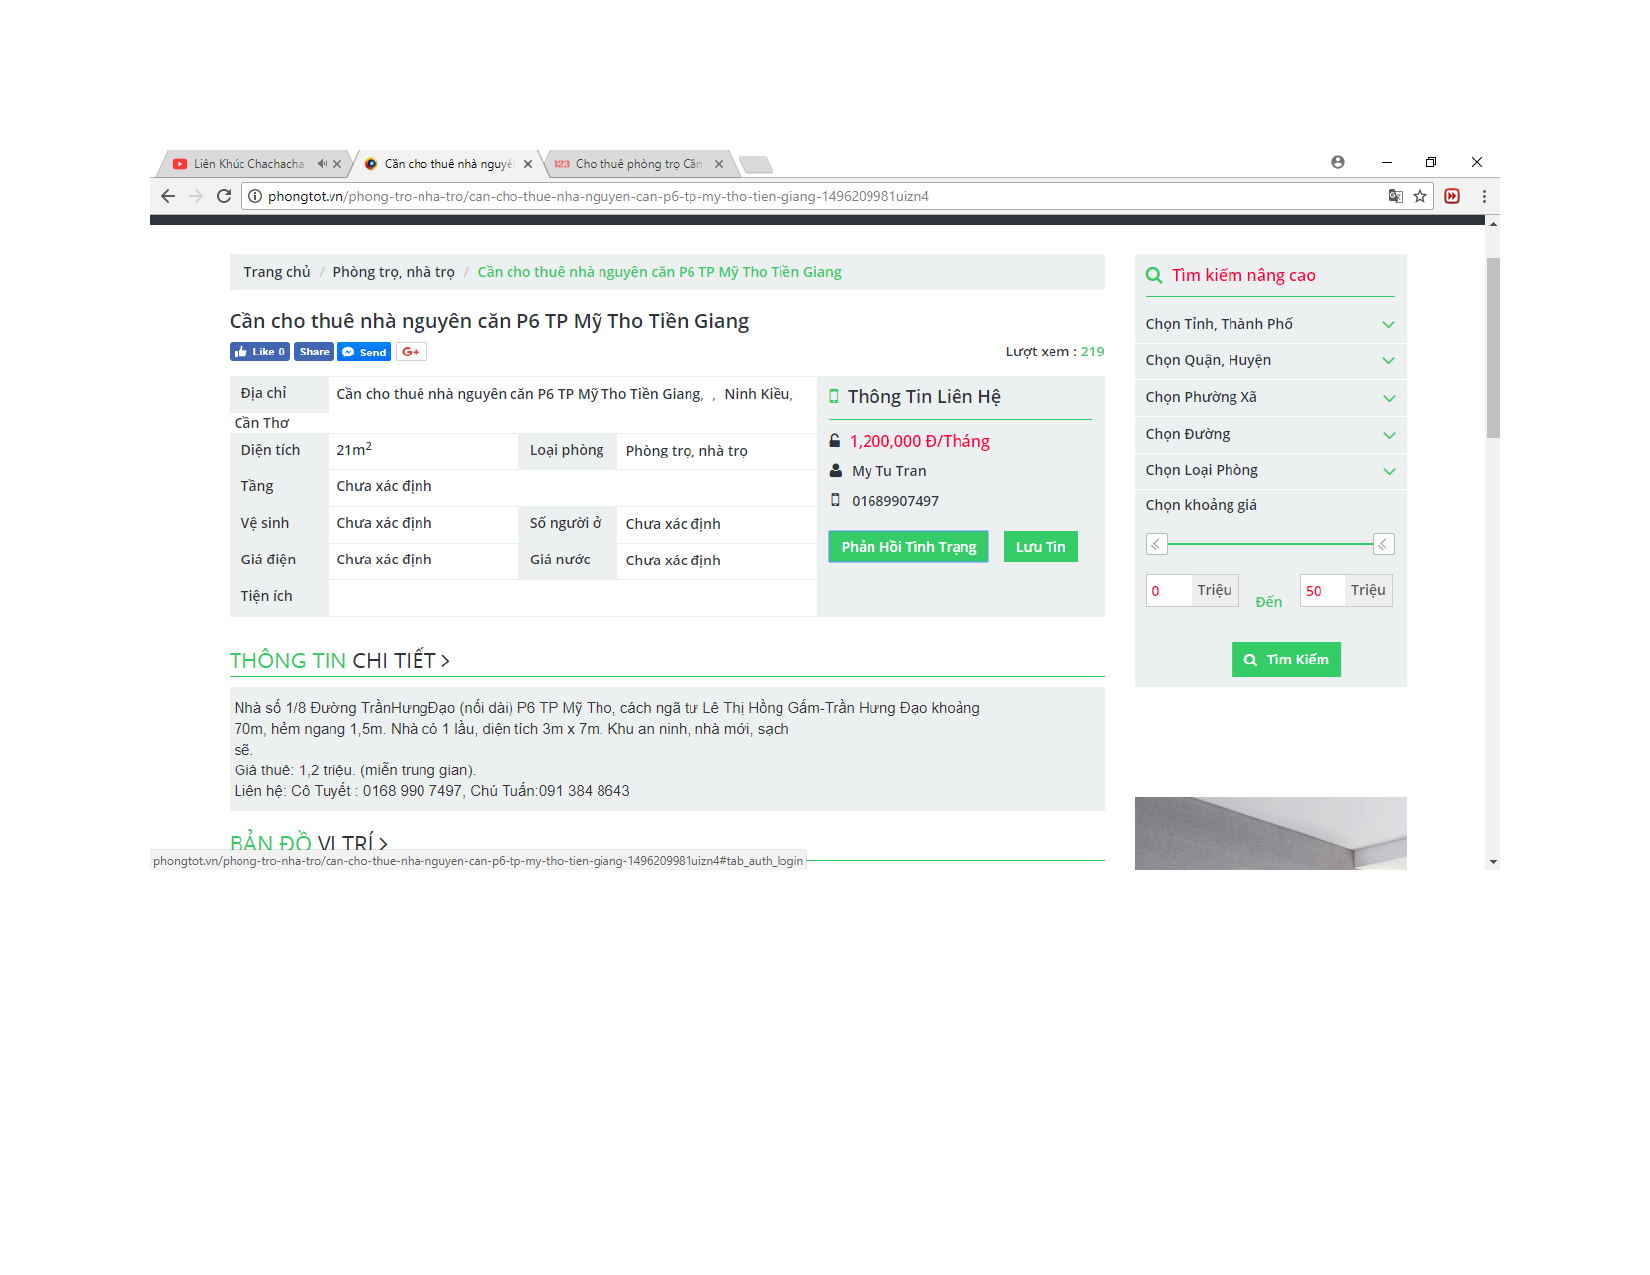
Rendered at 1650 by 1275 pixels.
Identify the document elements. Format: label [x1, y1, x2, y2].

picture [150, 150, 1500, 870]
